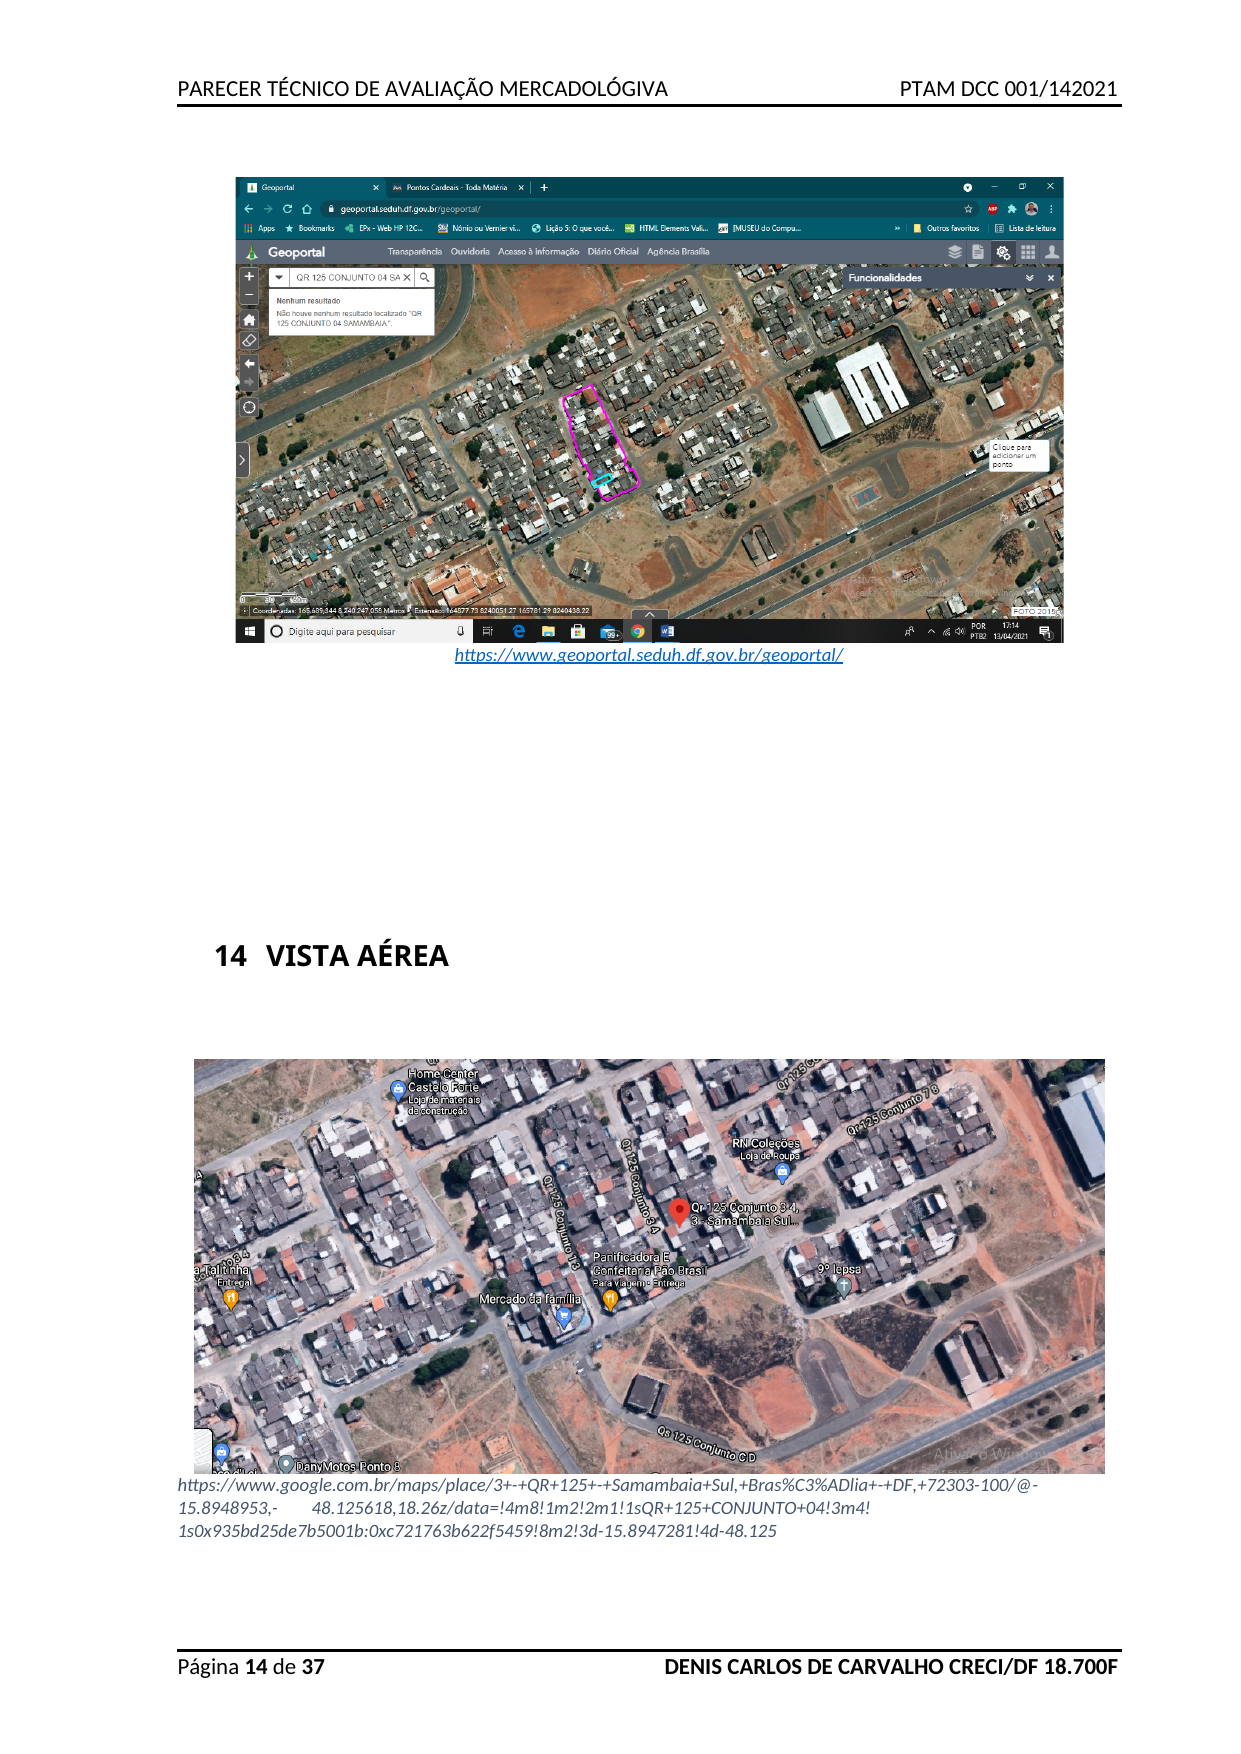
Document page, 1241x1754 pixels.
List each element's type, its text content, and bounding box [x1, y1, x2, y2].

picture [235, 177, 1064, 643]
subtitle VISTA AÉREA [213, 936, 1122, 975]
picture [194, 1059, 1105, 1474]
text https://www.geoportal.seduh.df.gov.br/geoportal/ [177, 643, 1122, 666]
text https://www.google.com.br/maps/place/3+-+QR+125+-+Samambaia+Sul,+Bras%C3%ADlia+-+DF,+72303-100/@-15.8948953,- 48.125618,18.26z/data=!4m8!1m2!2m1!1sQR+125+CONJUNTO+04!3m4!1s0x935bd25de7b5001b:0xc721763b622f5459!8m2!3d-15.8947281!4d-48.125 [177, 1473, 1122, 1542]
